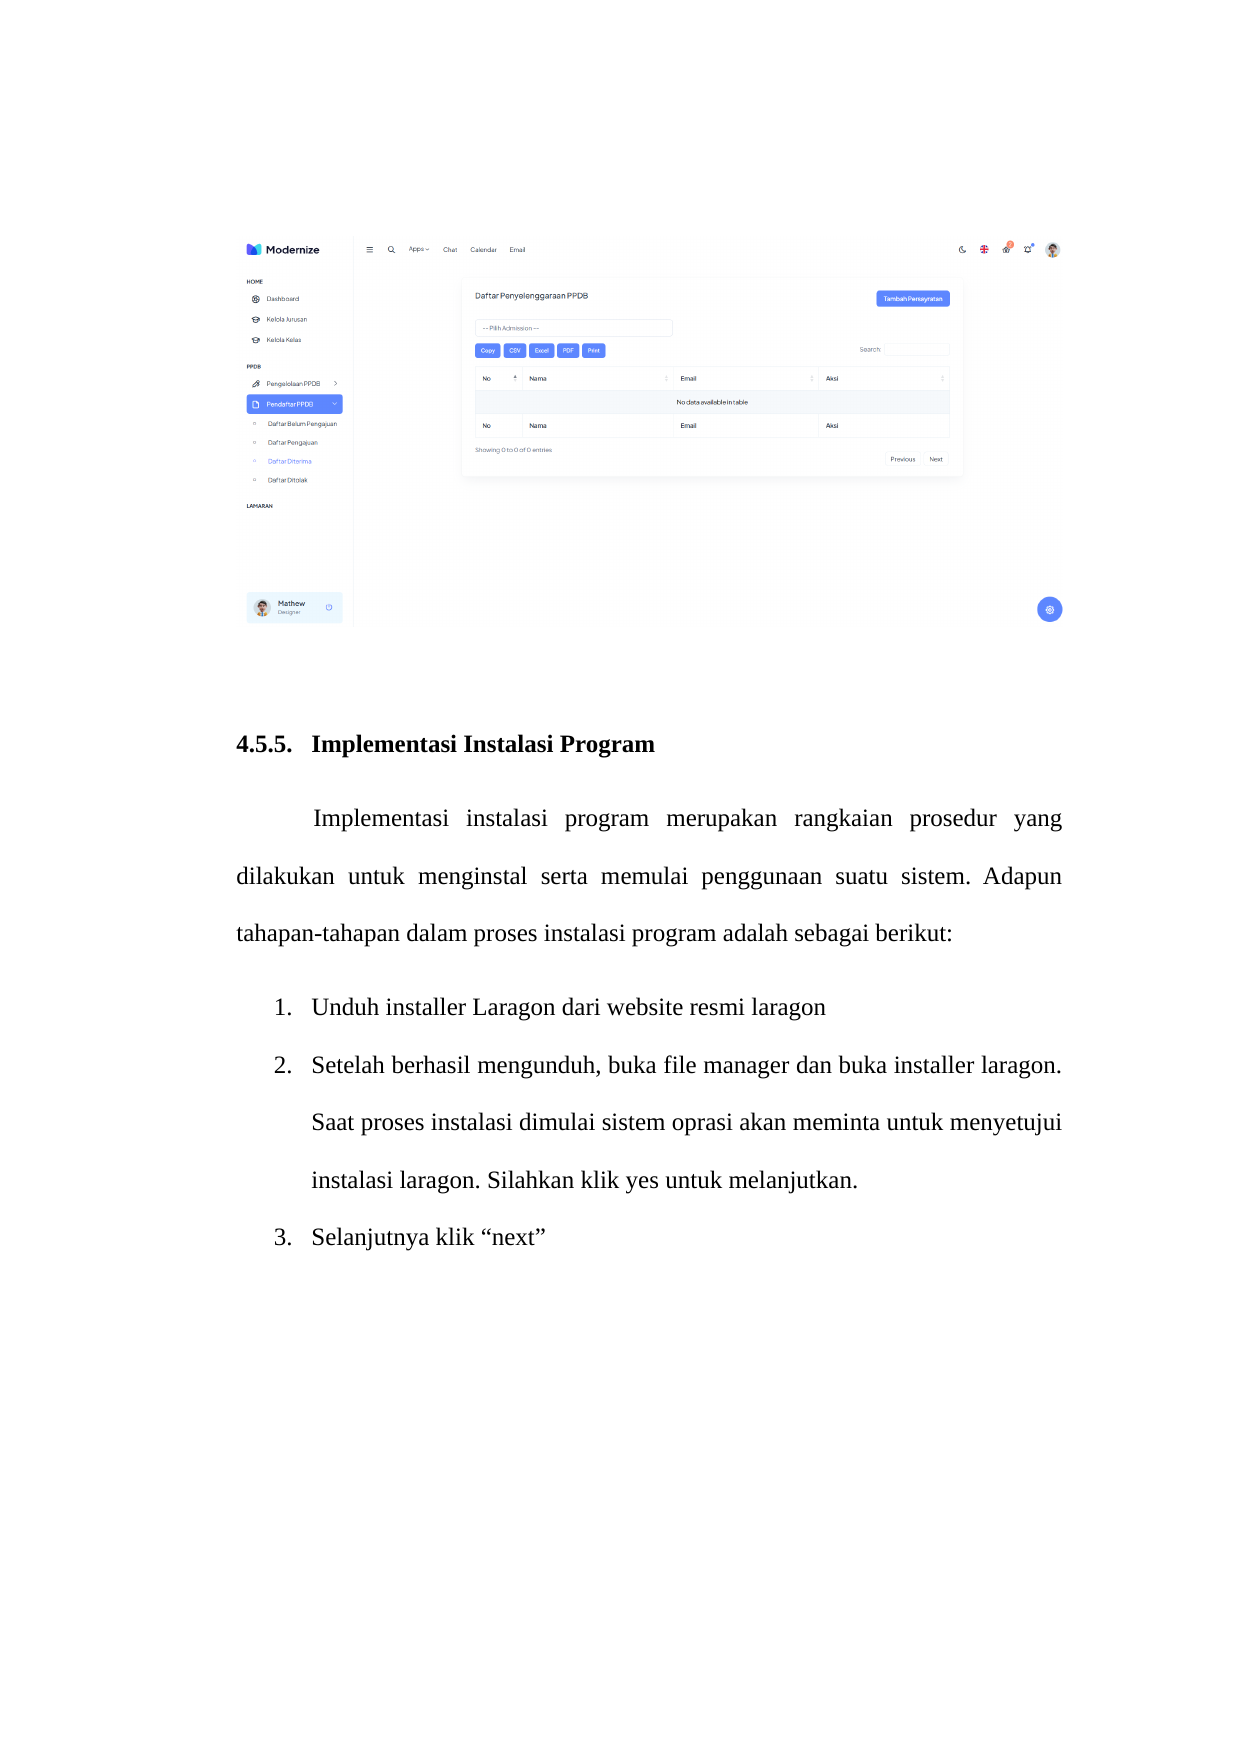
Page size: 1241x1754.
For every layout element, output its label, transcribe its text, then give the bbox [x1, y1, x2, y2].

list Setelah berhasil mengunduh, buka file manager dan buka installer laragon. Saat proses instalasi dimulai sistem oprasi akan meminta untuk menyetujui instalasi laragon. Silahkan klik yes untuk melanjutkan. [274, 1050, 1063, 1194]
text Implementasi Instalasi Program [236, 729, 1063, 758]
text Implementasi instalasi program merupakan rangkaian prosedur yang dilakukan untuk menginstal serta memulai penggunaan suatu sistem. Adapun tahapan-tahapan dalam proses instalasi program adalah sebagai berikut: [236, 803, 1063, 947]
picture [236, 236, 1063, 627]
list Unduh installer Laragon dari website resmi laragon [274, 992, 1063, 1021]
list Selanjutnya klik “next” [274, 1222, 1063, 1251]
